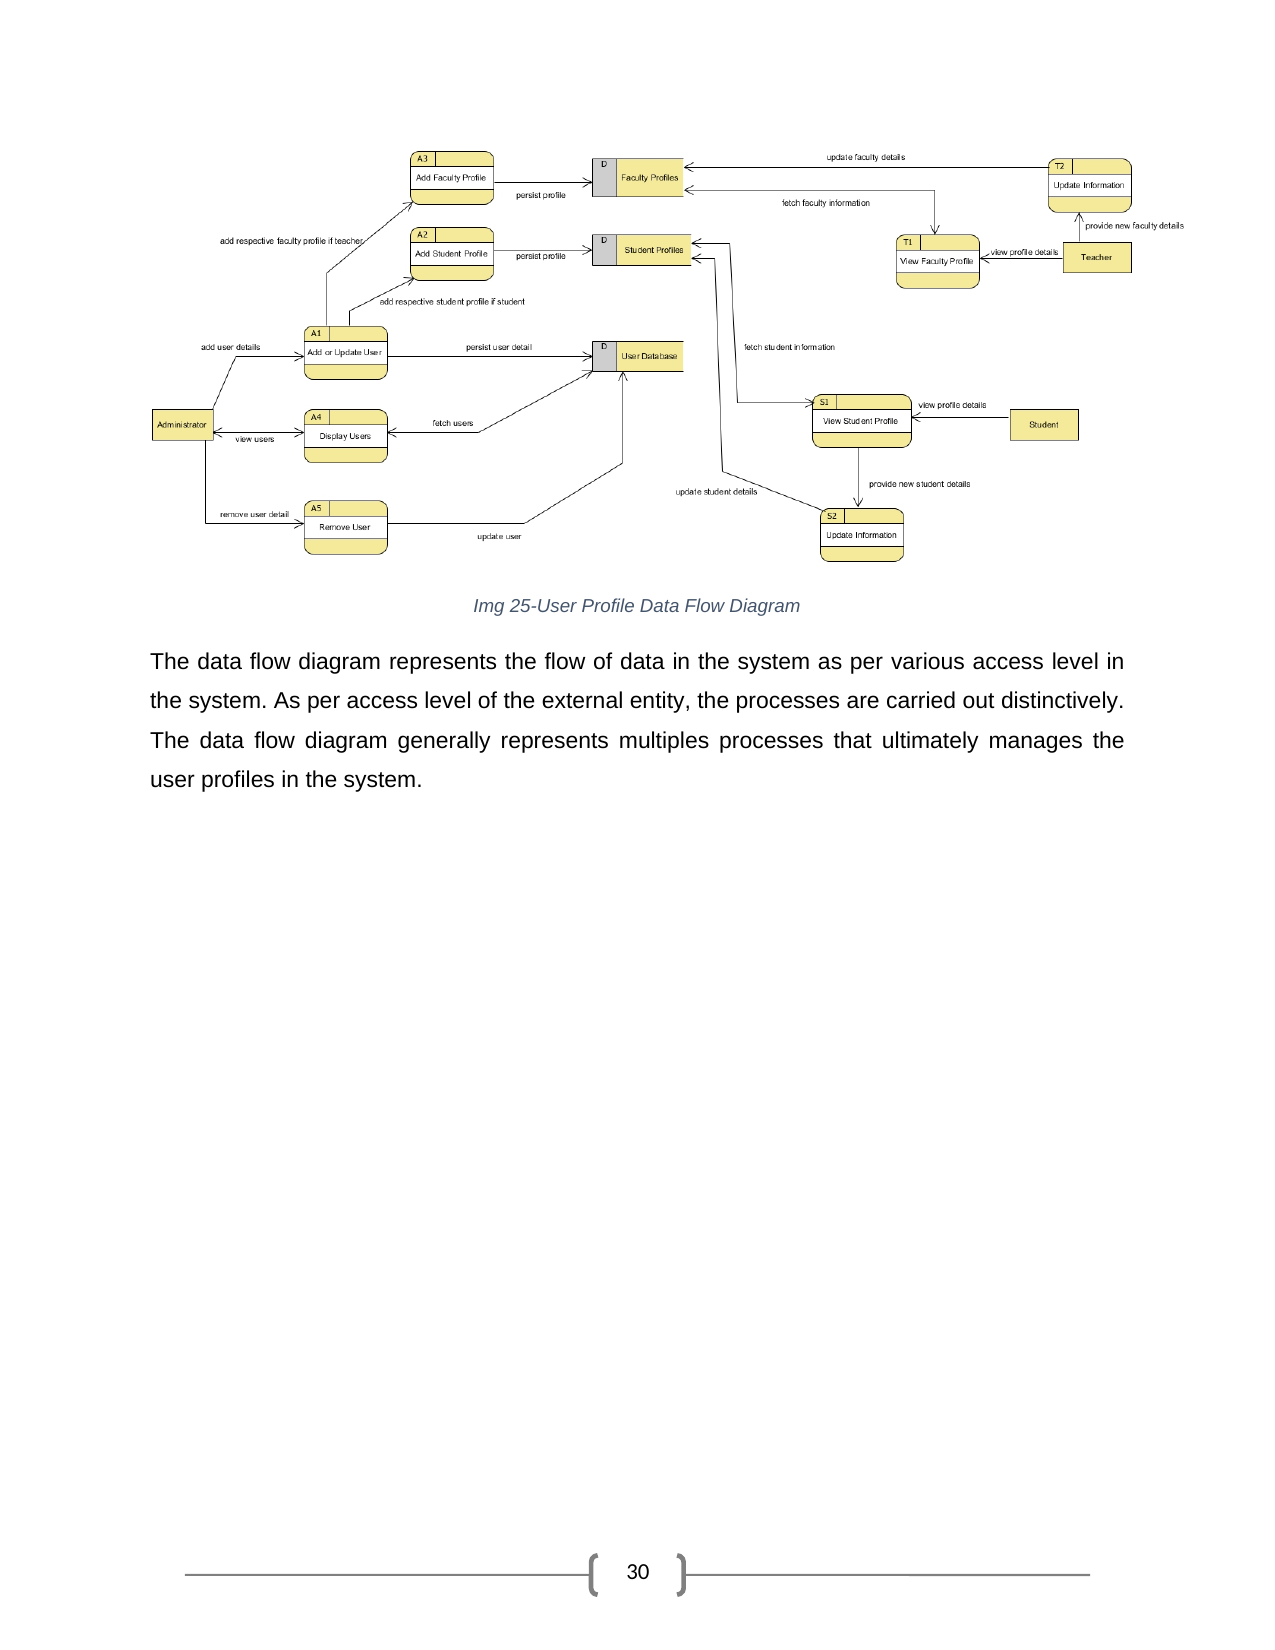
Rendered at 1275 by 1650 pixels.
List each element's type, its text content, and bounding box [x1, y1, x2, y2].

text The data flow diagram represents the flow of data in the system as per various access level in the system. As per access level of the external entity, the processes are carried out distinctively. The data flow diagram generally represents multiples processes that ultimately manages the user profiles in the system. [150, 648, 1125, 793]
picture [150, 150, 1193, 564]
